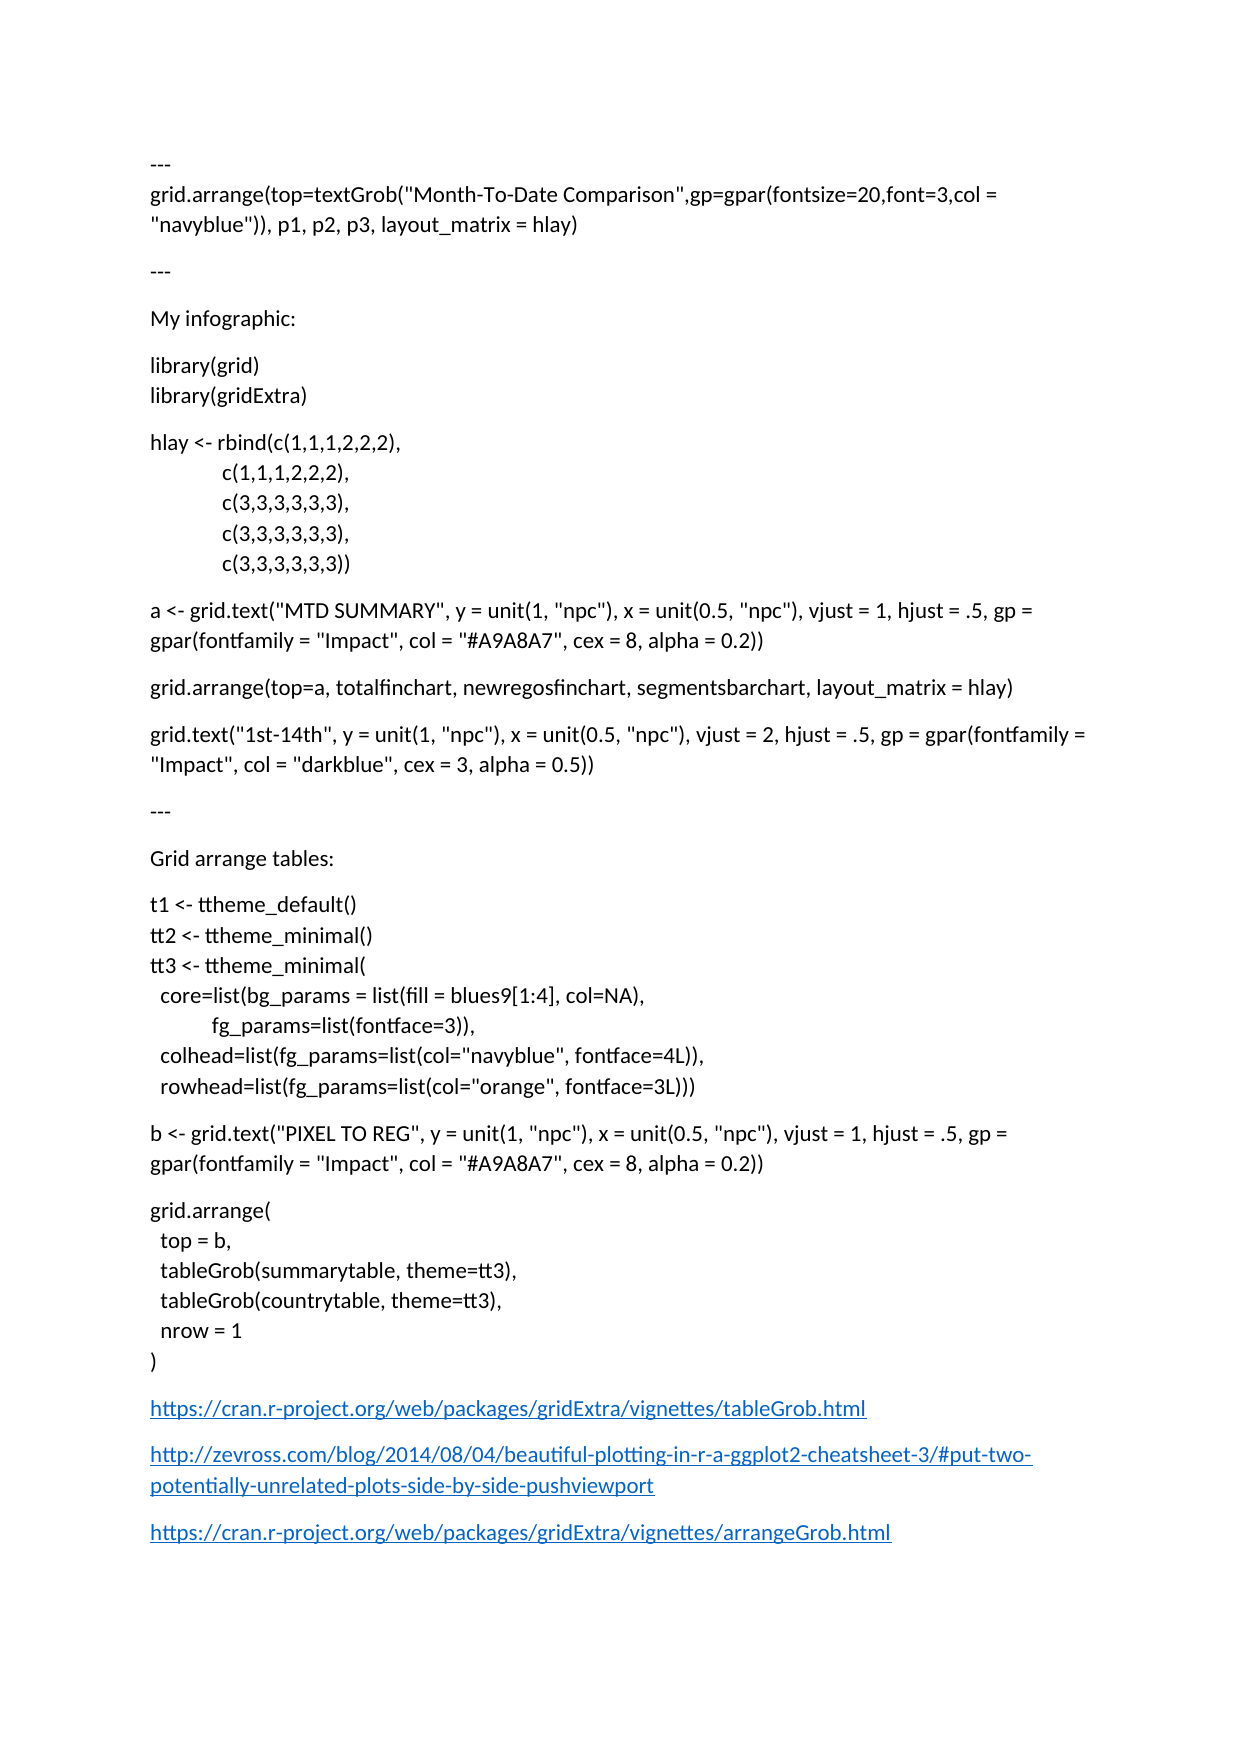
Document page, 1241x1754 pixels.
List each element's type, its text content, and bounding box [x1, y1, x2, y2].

text grid.arrange(top=a, totalfinchart, newregosfinchart, segmentsbarchart, layout_matrix = hlay) [150, 673, 1090, 701]
text b <- grid.text("PIXEL TO REG", y = unit(1, "npc"), x = unit(0.5, "npc"), vjust = 1, hjust = .5, gp = gpar(fontfamily = "Impact", col = "#A9A8A7", cex = 8, alpha = 0.2)) [150, 1119, 1090, 1177]
text a <- grid.text("MTD SUMMARY", y = unit(1, "npc"), x = unit(0.5, "npc"), vjust = 1, hjust = .5, gp = gpar(fontfamily = "Impact", col = "#A9A8A7", cex = 8, alpha = 0.2)) [150, 596, 1090, 654]
text My infographic: [150, 304, 1090, 332]
text library(grid) library(gridExtra) [150, 351, 1090, 409]
text https://cran.r-project.org/web/packages/gridExtra/vignettes/tableGrob.html [150, 1394, 1090, 1422]
text t1 <- ttheme_default() tt2 <- ttheme_minimal() tt3 <- ttheme_minimal( core=list(bg_params = list(fill = blues9[1:4], col=NA), fg_params=list(fontface=3)), colhead=list(fg_params=list(col="navyblue", fontface=4L)), rowhead=list(fg_params=list(col="orange", fontface=3L))) [150, 891, 1090, 1100]
text grid.text("1st-14th", y = unit(1, "npc"), x = unit(0.5, "npc"), vjust = 2, hjust = .5, gp = gpar(fontfamily = "Impact", col = "darkblue", cex = 3, alpha = 0.5)) [150, 720, 1090, 778]
text https://cran.r-project.org/web/packages/gridExtra/vignettes/arrangeGrob.html [150, 1518, 1090, 1546]
text Grid arrange tables: [150, 844, 1090, 872]
text http://zevross.com/blog/2014/08/04/beautiful-plotting-in-r-a-ggplot2-cheatsheet-3/#put-two-potentially-unrelated-plots-side-by-side-pushviewport [150, 1441, 1090, 1499]
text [150, 150, 1090, 238]
text --- [150, 797, 1090, 825]
text hlay <- rbind(c(1,1,1,2,2,2), c(1,1,1,2,2,2), c(3,3,3,3,3,3), c(3,3,3,3,3,3), c(3,3,3,3,3,3)) [150, 428, 1090, 577]
text grid.arrange( top = b, tableGrob(summarytable, theme=tt3), tableGrob(countrytable, theme=tt3), nrow = 1 ) [150, 1196, 1090, 1375]
text --- [150, 257, 1090, 285]
